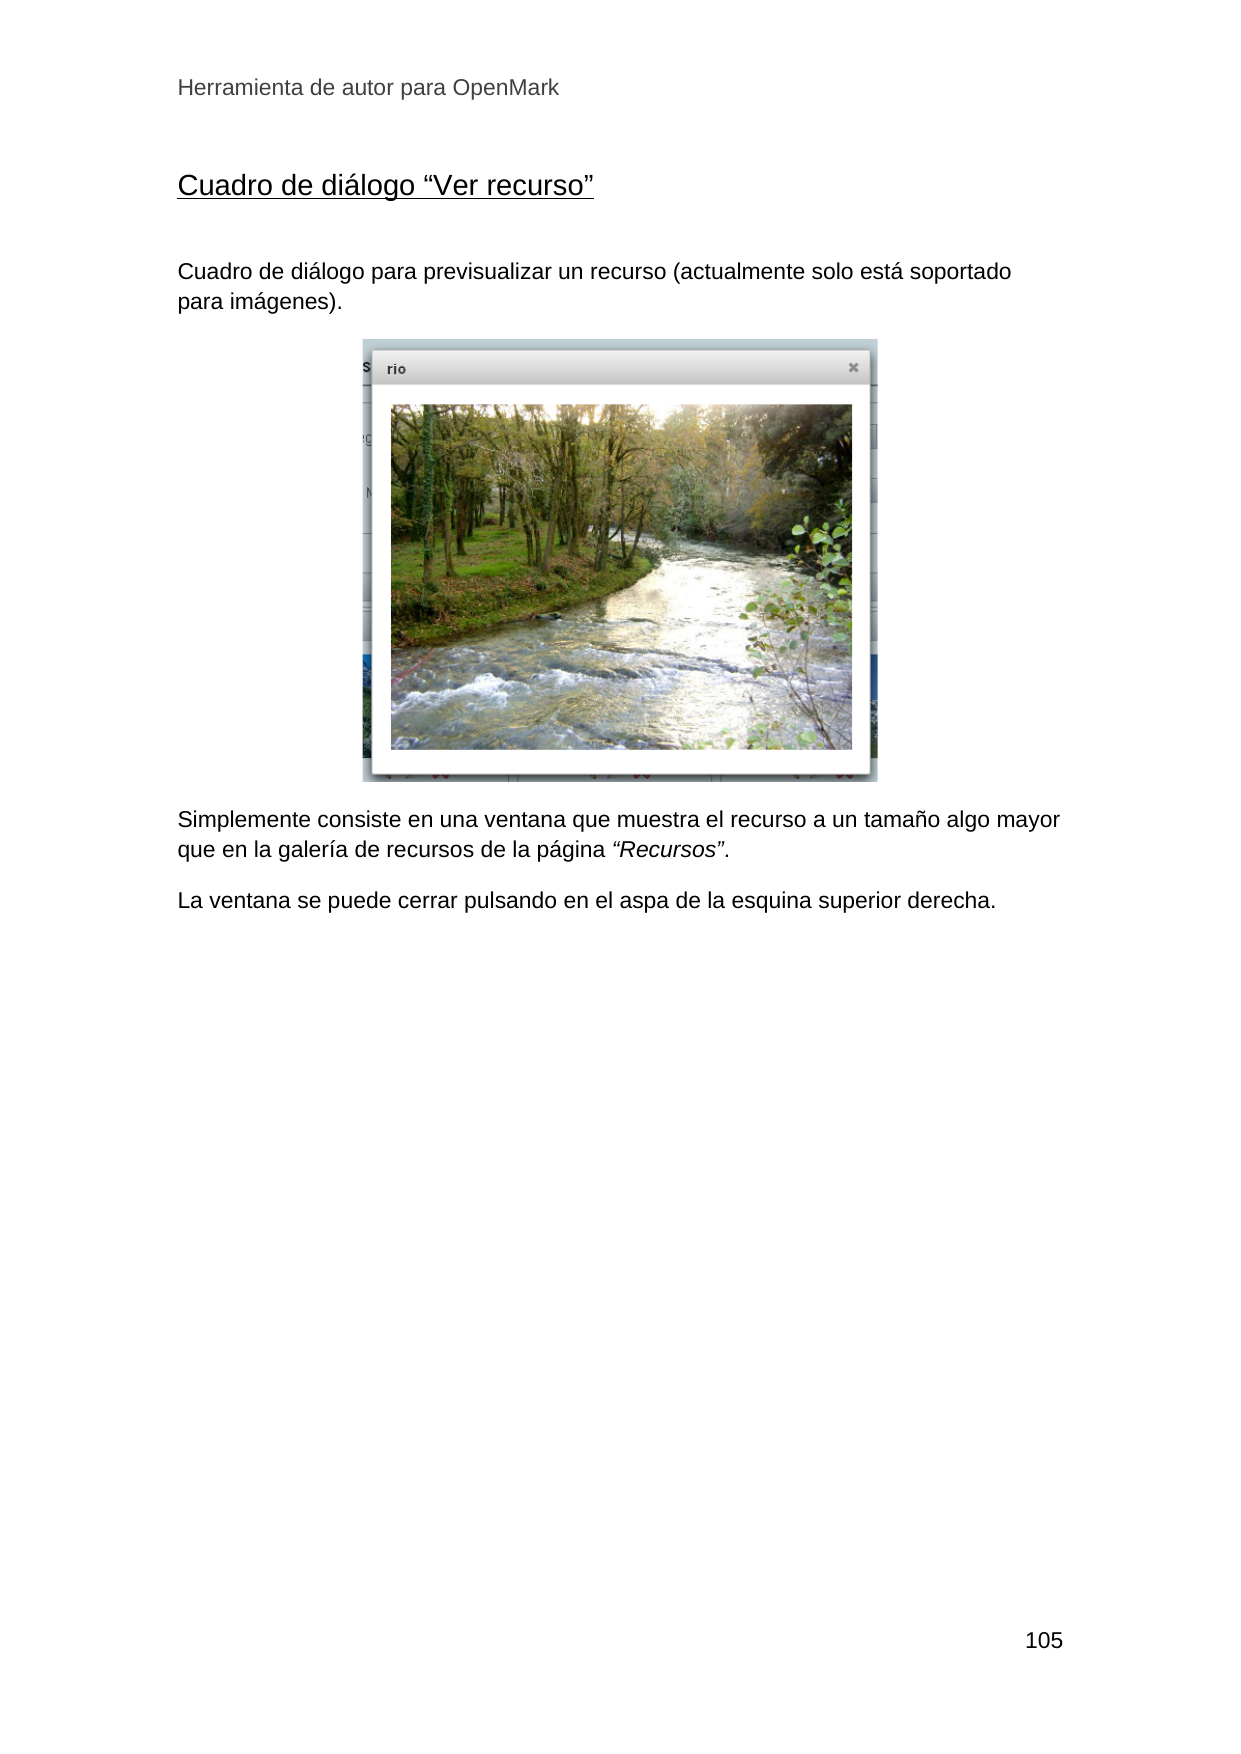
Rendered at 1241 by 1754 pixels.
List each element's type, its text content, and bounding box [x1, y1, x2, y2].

text Simplemente consiste en una ventana que muestra el recurso a un tamaño algo mayor que en la galería de recursos de la página “Recursos”. [177, 806, 1063, 862]
subtitle Cuadro de diálogo “Ver recurso” [177, 168, 1063, 202]
text La ventana se puede cerrar pulsando en el aspa de la esquina superior derecha. [177, 887, 1063, 913]
picture [362, 339, 878, 782]
text Cuadro de diálogo para previsualizar un recurso (actualmente solo está soportado para imágenes). [177, 258, 1063, 314]
